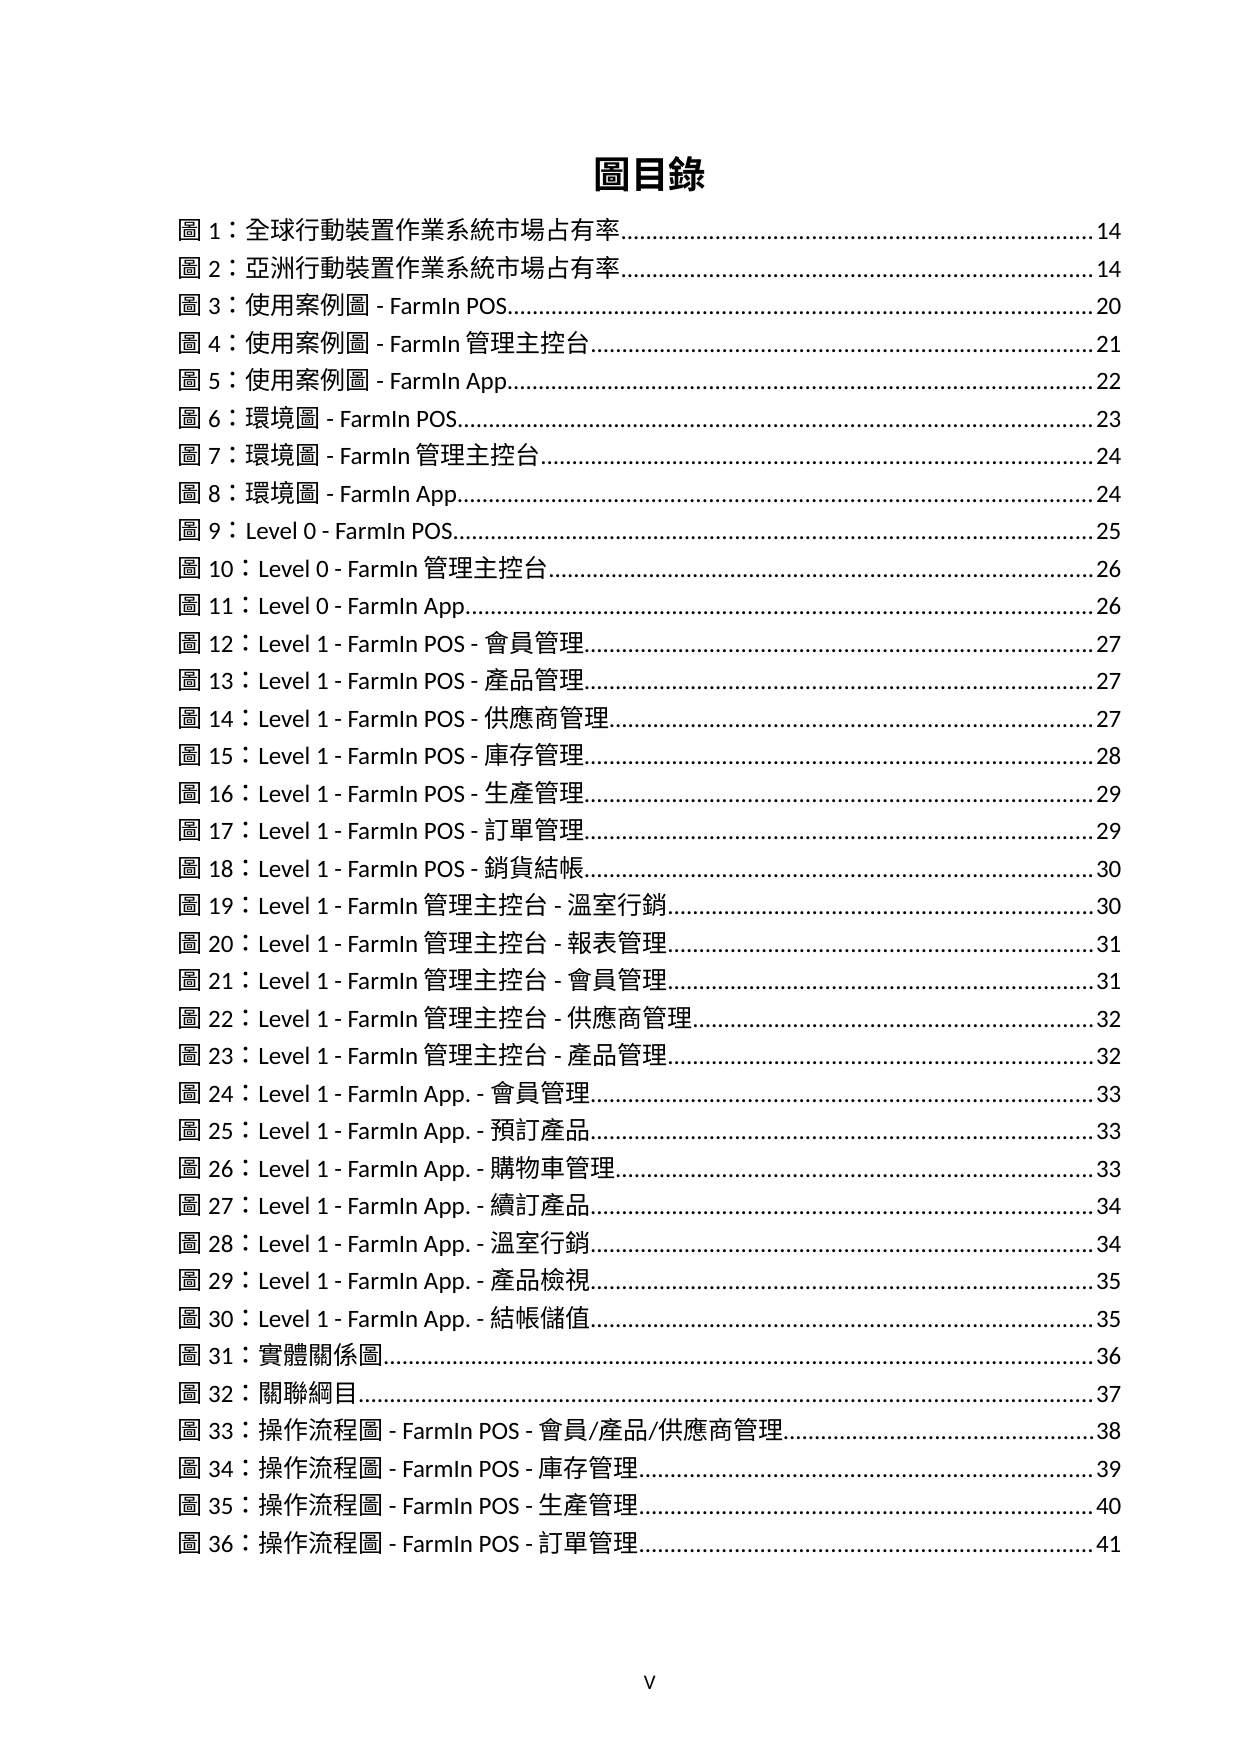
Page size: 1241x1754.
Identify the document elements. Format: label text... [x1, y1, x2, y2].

text 圖 8：環境圖 - FarmIn App. 24 [177, 472, 1122, 510]
text 圖 20：Level 1 - FarmIn管理主控台 - 報表管理 31 [177, 922, 1122, 960]
text 圖 19：Level 1 - FarmIn管理主控台 - 溫室行銷 30 [177, 885, 1122, 922]
text 圖 26：Level 1 - FarmIn App. - 購物車管理 33 [177, 1147, 1122, 1185]
text 圖 2：亞洲行動裝置作業系統市場占有率 14 [177, 247, 1122, 285]
text 圖 36：操作流程圖 - FarmIn POS - 訂單管理 41 [177, 1522, 1122, 1560]
text 圖 10：Level 0 - FarmIn管理主控台 26 [177, 547, 1122, 585]
text 圖 25：Level 1 - FarmIn App. - 預訂產品 33 [177, 1110, 1122, 1147]
text 圖 28：Level 1 - FarmIn App. - 溫室行銷 34 [177, 1222, 1122, 1260]
text 圖目錄 [177, 135, 1122, 210]
text 圖 29：Level 1 - FarmIn App. - 產品檢視 35 [177, 1260, 1122, 1297]
text 圖 1：全球行動裝置作業系統市場占有率 14 [177, 210, 1122, 247]
text 圖 27：Level 1 - FarmIn App. - 續訂產品 34 [177, 1185, 1122, 1222]
text 圖 9：Level 0 - FarmIn POS 25 [177, 510, 1122, 547]
text 圖 24：Level 1 - FarmIn App. - 會員管理 33 [177, 1072, 1122, 1110]
text 圖 34：操作流程圖 - FarmIn POS - 庫存管理 39 [177, 1447, 1122, 1485]
text 圖 15：Level 1 - FarmIn POS - 庫存管理 28 [177, 735, 1122, 772]
text 圖 18：Level 1 - FarmIn POS - 銷貨結帳 30 [177, 847, 1122, 885]
text 圖 7：環境圖 - FarmIn管理主控台 24 [177, 435, 1122, 472]
text 圖 35：操作流程圖 - FarmIn POS - 生產管理 40 [177, 1485, 1122, 1522]
text 圖 30：Level 1 - FarmIn App. - 結帳儲值 35 [177, 1297, 1122, 1335]
text 圖 11：Level 0 - FarmIn App. 26 [177, 585, 1122, 622]
text 圖 13：Level 1 - FarmIn POS - 產品管理 27 [177, 660, 1122, 697]
text 圖 4：使用案例圖 - FarmIn管理主控台 21 [177, 322, 1122, 360]
text 圖 31：實體關係圖 36 [177, 1335, 1122, 1372]
text 圖 6：環境圖 - FarmIn POS 23 [177, 397, 1122, 435]
text 圖 21：Level 1 - FarmIn管理主控台 - 會員管理 31 [177, 960, 1122, 997]
text 圖 16：Level 1 - FarmIn POS - 生產管理 29 [177, 772, 1122, 810]
text 圖 3：使用案例圖 - FarmIn POS 20 [177, 285, 1122, 322]
text 圖 12：Level 1 - FarmIn POS - 會員管理 27 [177, 622, 1122, 660]
text 圖 23：Level 1 - FarmIn管理主控台 - 產品管理 32 [177, 1035, 1122, 1072]
text 圖 17：Level 1 - FarmIn POS - 訂單管理 29 [177, 810, 1122, 847]
text 圖 22：Level 1 - FarmIn管理主控台 - 供應商管理 32 [177, 997, 1122, 1035]
text 圖 33：操作流程圖 - FarmIn POS - 會員/產品/供應商管理 38 [177, 1410, 1122, 1447]
text 圖 32：關聯綱目 37 [177, 1372, 1122, 1410]
text 圖 5：使用案例圖 - FarmIn App. 22 [177, 360, 1122, 397]
text 圖 14：Level 1 - FarmIn POS - 供應商管理 27 [177, 697, 1122, 735]
